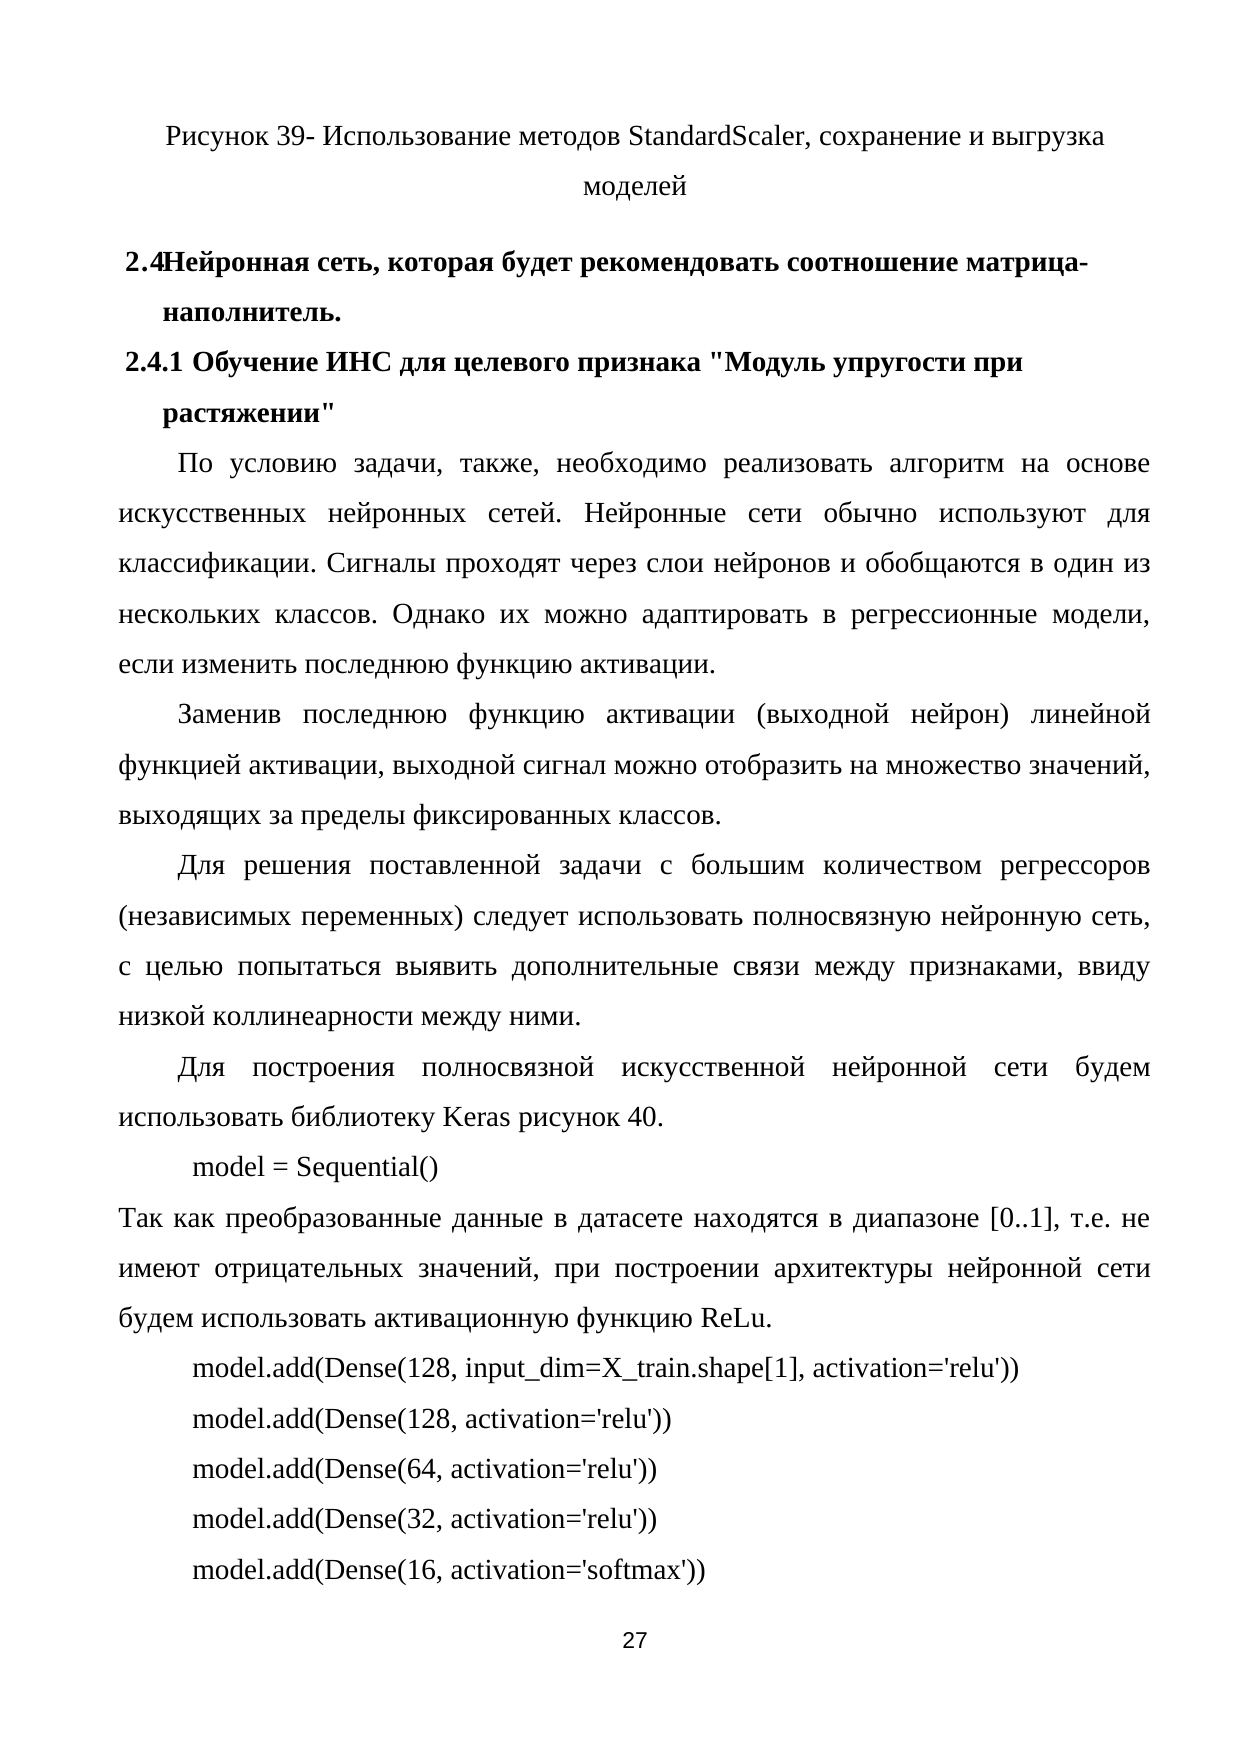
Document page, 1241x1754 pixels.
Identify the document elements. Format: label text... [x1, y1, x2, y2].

list Обучение ИНС для целевого признака "Модуль упругости при растяжении" [125, 344, 1152, 428]
text Так как преобразованные данные в датасете находятся в диапазоне [0..1], т.е. не имеют отрицательных значений, при построении архитектуры нейронной сети будем использовать активационную функцию ReLu. [118, 1200, 1152, 1334]
text model.add(Dense(16, activation='softmax')) [118, 1552, 1152, 1585]
text model.add(Dense(64, activation='relu')) [118, 1451, 1152, 1485]
text model.add(Dense(32, activation='relu')) [118, 1502, 1152, 1535]
text По условию задачи, также, необходимо реализовать алгоритм на основе искусственных нейронных сетей. Нейронные сети обычно используют для классификации. Сигналы проходят через слои нейронов и обобщаются в один из нескольких классов. Однако их можно адаптировать в регрессионные модели, если изменить последнюю функцию активации. [118, 445, 1152, 680]
text Заменив последнюю функцию активации (выходной нейрон) линейной функцией активации, выходной сигнал можно отобразить на множество значений, выходящих за пределы фиксированных классов. [118, 697, 1152, 831]
text Для построения полносвязной искусственной нейронной сети будем использовать библиотеку Keras рисунок 40. [118, 1049, 1152, 1133]
text model.add(Dense(128, activation='relu')) [118, 1401, 1152, 1434]
text model = Sequential() [118, 1149, 1152, 1183]
text model.add(Dense(128, input_dim=X_train.shape[1], activation='relu')) [118, 1351, 1152, 1384]
text Рисунок 39- Использование методов StandardScaler, сохранение и выгрузка моделей [118, 118, 1152, 202]
subtitle Нейронная сеть, которая будет рекомендовать соотношение матрица-наполнитель. [125, 244, 1152, 328]
text Для решения поставленной задачи с большим количеством регрессоров (независимых переменных) следует использовать полносвязную нейронную сеть, с целью попытаться выявить дополнительные связи между признаками, ввиду низкой коллинеарности между ними. [118, 847, 1152, 1032]
